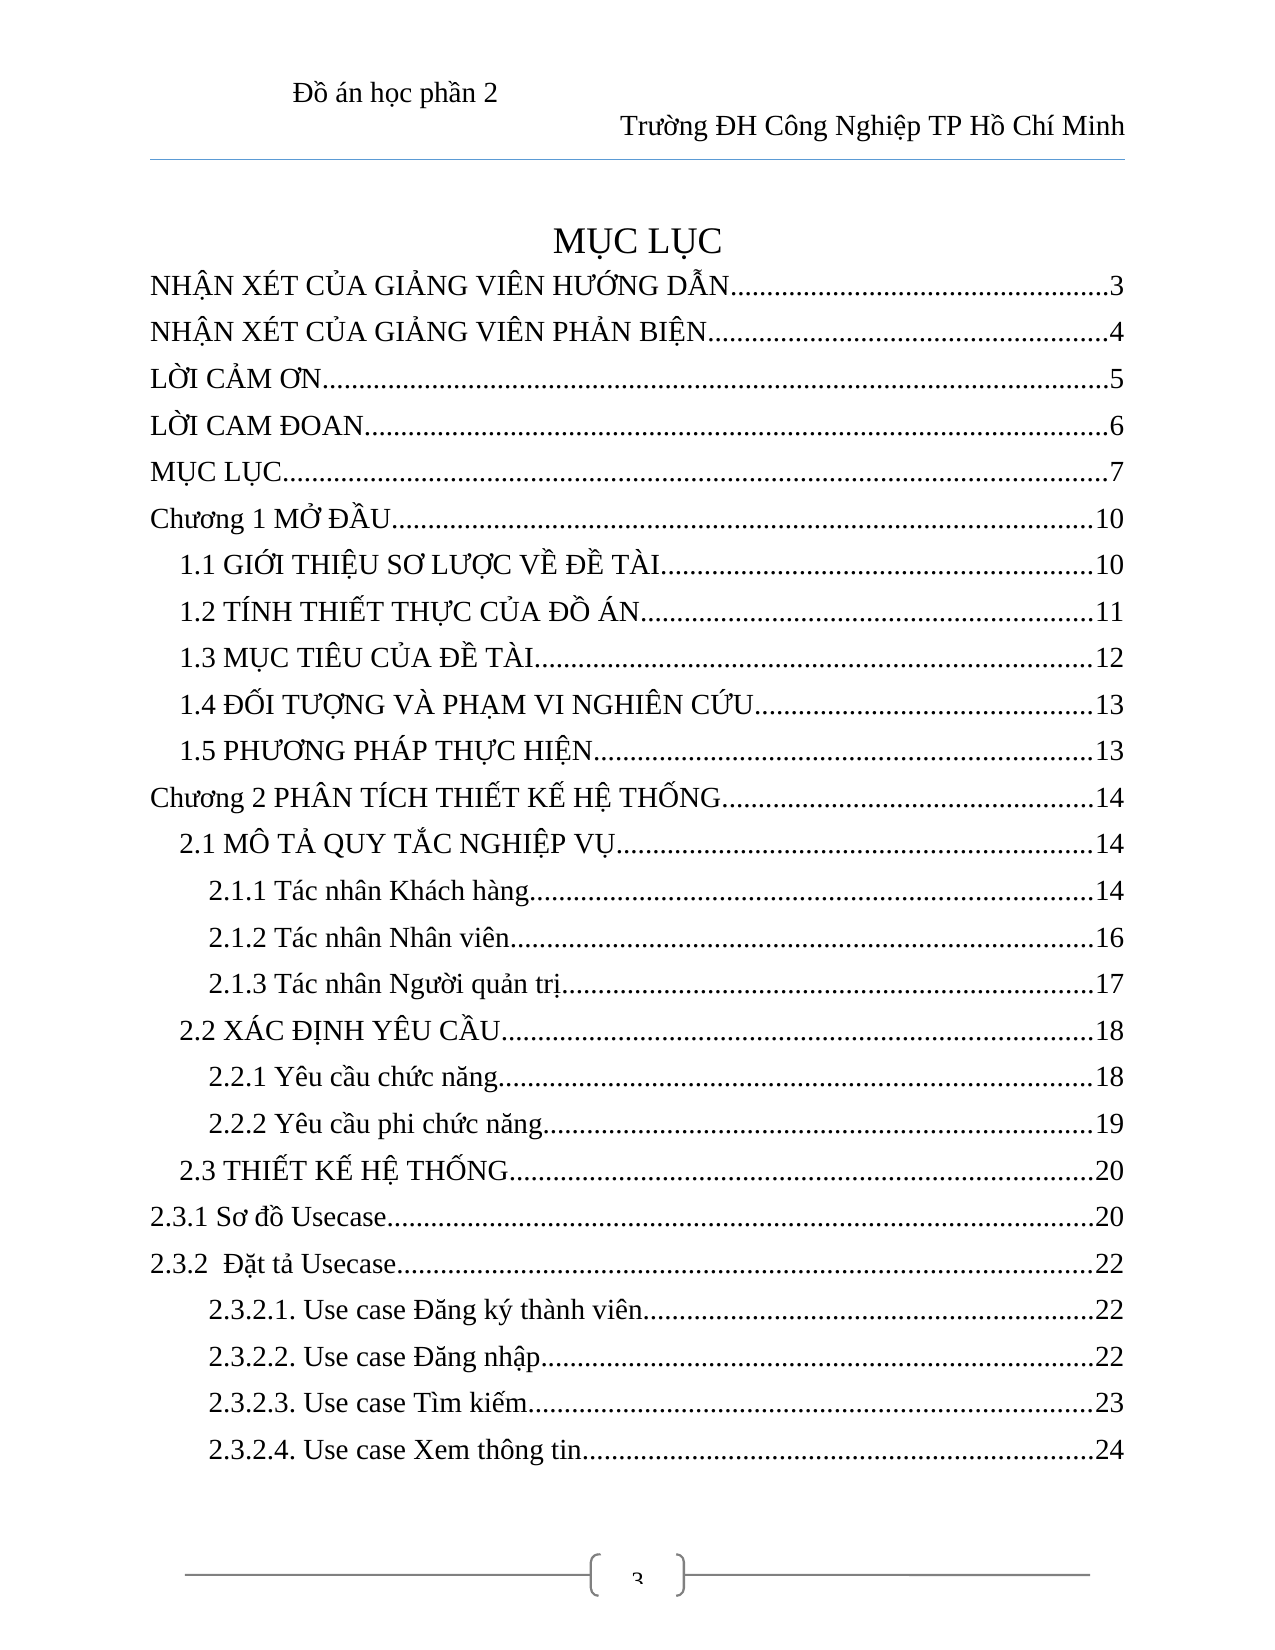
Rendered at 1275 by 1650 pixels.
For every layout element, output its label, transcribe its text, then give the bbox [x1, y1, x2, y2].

text 1.5 PHƯƠNG PHÁP THỰC HIỆN 13 [179, 733, 1125, 767]
text LỜI CẢM ƠN 5 [150, 361, 1125, 394]
text 2.1.3 Tác nhân Người quản trị 17 [208, 966, 1125, 1000]
text 2.3.1 Sơ đồ Usecase 20 [387, 1199, 1125, 1233]
text 2.3.2.1. Use case Đăng ký thành viên 22 [303, 1292, 1125, 1326]
text 2.3.2 Đặt tả Usecase 22 [396, 1246, 1125, 1279]
text 2.1 MÔ TẢ QUY TẮC NGHIỆP VỤ 14 [179, 827, 1125, 860]
text 1.2 TÍNH THIẾT THỰC CỦA ĐỒ ÁN 11 [179, 594, 1125, 627]
text Chương 2 PHÂN TÍCH THIẾT KẾ HỆ THỐNG 14 [150, 780, 1125, 814]
text LỜI CAM ĐOAN 6 [150, 408, 1125, 441]
text 1.3 MỤC TIÊU CỦA ĐỀ TÀI 12 [179, 640, 1125, 674]
text 1.4 ĐỐI TƯỢNG VÀ PHẠM VI NGHIÊN CỨU 13 [179, 687, 1125, 721]
text MỤC LỤC 7 [150, 454, 1125, 488]
text 2.3.2.3. Use case Tìm kiếm 23 [274, 1385, 1125, 1419]
text NHẬN XÉT CỦA GIẢNG VIÊN HƯỚNG DẪN 3 [150, 268, 1125, 301]
text 2.2.2 Yêu cầu phi chức năng 19 [208, 1106, 1125, 1139]
text NHẬN XÉT CỦA GIẢNG VIÊN PHẢN BIỆN 4 [150, 314, 1125, 348]
subtitle MỤC LỤC [150, 218, 1125, 261]
text Chương 1 MỞ ĐẦU 10 [150, 501, 1125, 534]
text 2.2.1 Yêu cầu chức năng 18 [208, 1059, 1125, 1093]
text 2.2 XÁC ĐỊNH YÊU CẦU 18 [179, 1013, 1125, 1046]
text 2.1.2 Tác nhân Nhân viên 16 [208, 920, 1125, 953]
text 2.3.2.2. Use case Đăng nhập. 22 [548, 1339, 1125, 1372]
text 2.3 THIẾT KẾ HỆ THỐNG 20 [179, 1153, 1125, 1186]
text 2.3.2.4. Use case Xem thông tin 24 [274, 1432, 1125, 1466]
text 1.1 GIỚI THIỆU SƠ LƯỢC VỀ ĐỀ TÀI. 10 [179, 547, 1125, 581]
text 2.1.1 Tác nhân Khách hàng 14 [208, 873, 1125, 907]
